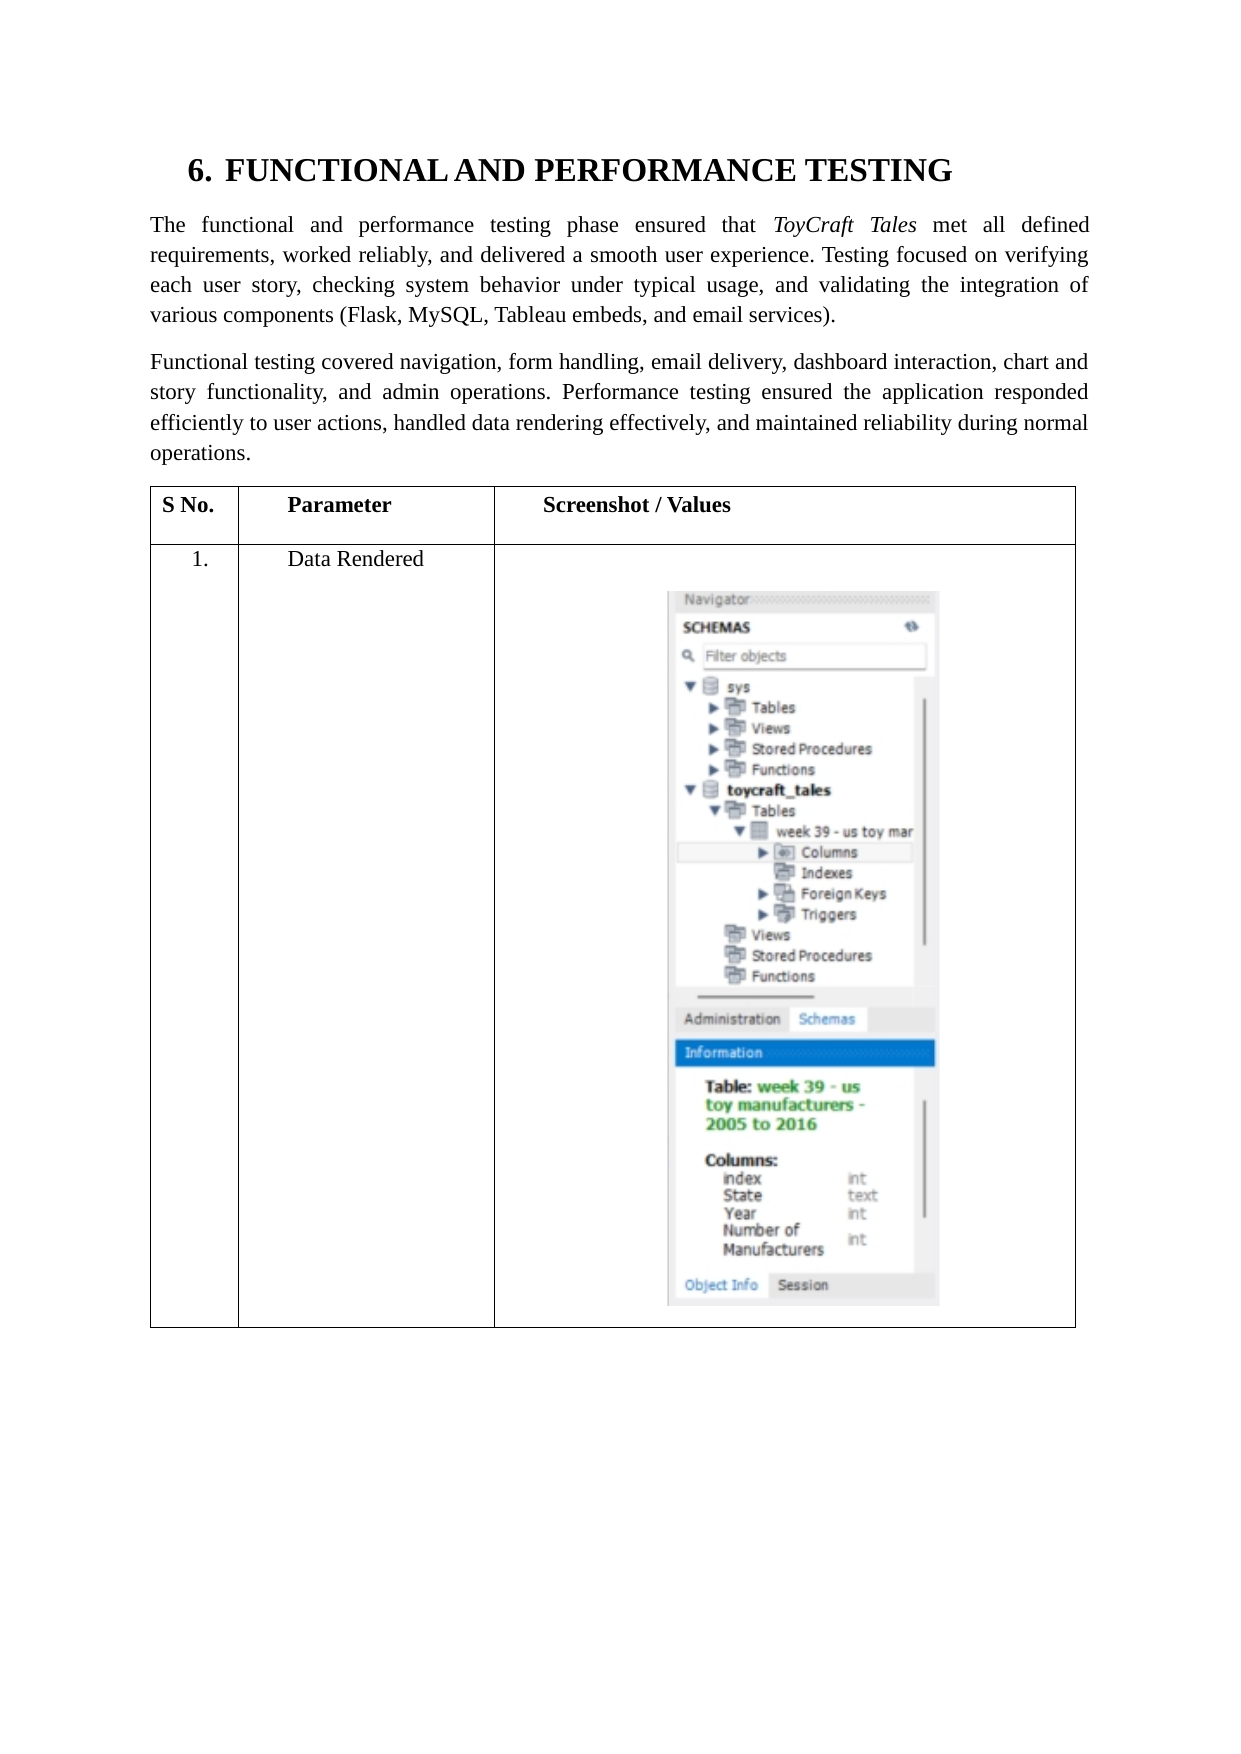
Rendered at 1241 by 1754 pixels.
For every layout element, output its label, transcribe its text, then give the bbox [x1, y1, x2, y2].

text The functional and performance testing phase ensured that ToyCraft Tales met all defined requirements, worked reliably, and delivered a smooth user experience. Testing focused on verifying each user story, checking system behavior under typical usage, and validating the integration of various components (Flask, MySQL, Tableau embeds, and email services). [150, 211, 1090, 328]
table_cell [495, 545, 1075, 1327]
table_cell [151, 545, 238, 1327]
text Functional testing covered navigation, form handling, email delivery, dashboard interaction, chart and story functionality, and admin operations. Performance testing ensured the application responded efficiently to user actions, handled data rendering effectively, and maintained reliability during normal operations. [150, 348, 1090, 465]
table_cell Data Rendered [239, 545, 494, 1327]
table_header Parameter [239, 487, 494, 544]
list FUNCTIONAL AND PERFORMANCE TESTING [187, 150, 1090, 188]
table_header Screenshot / Values [495, 487, 1075, 544]
picture [667, 591, 940, 1306]
table_header S No. [151, 487, 238, 544]
